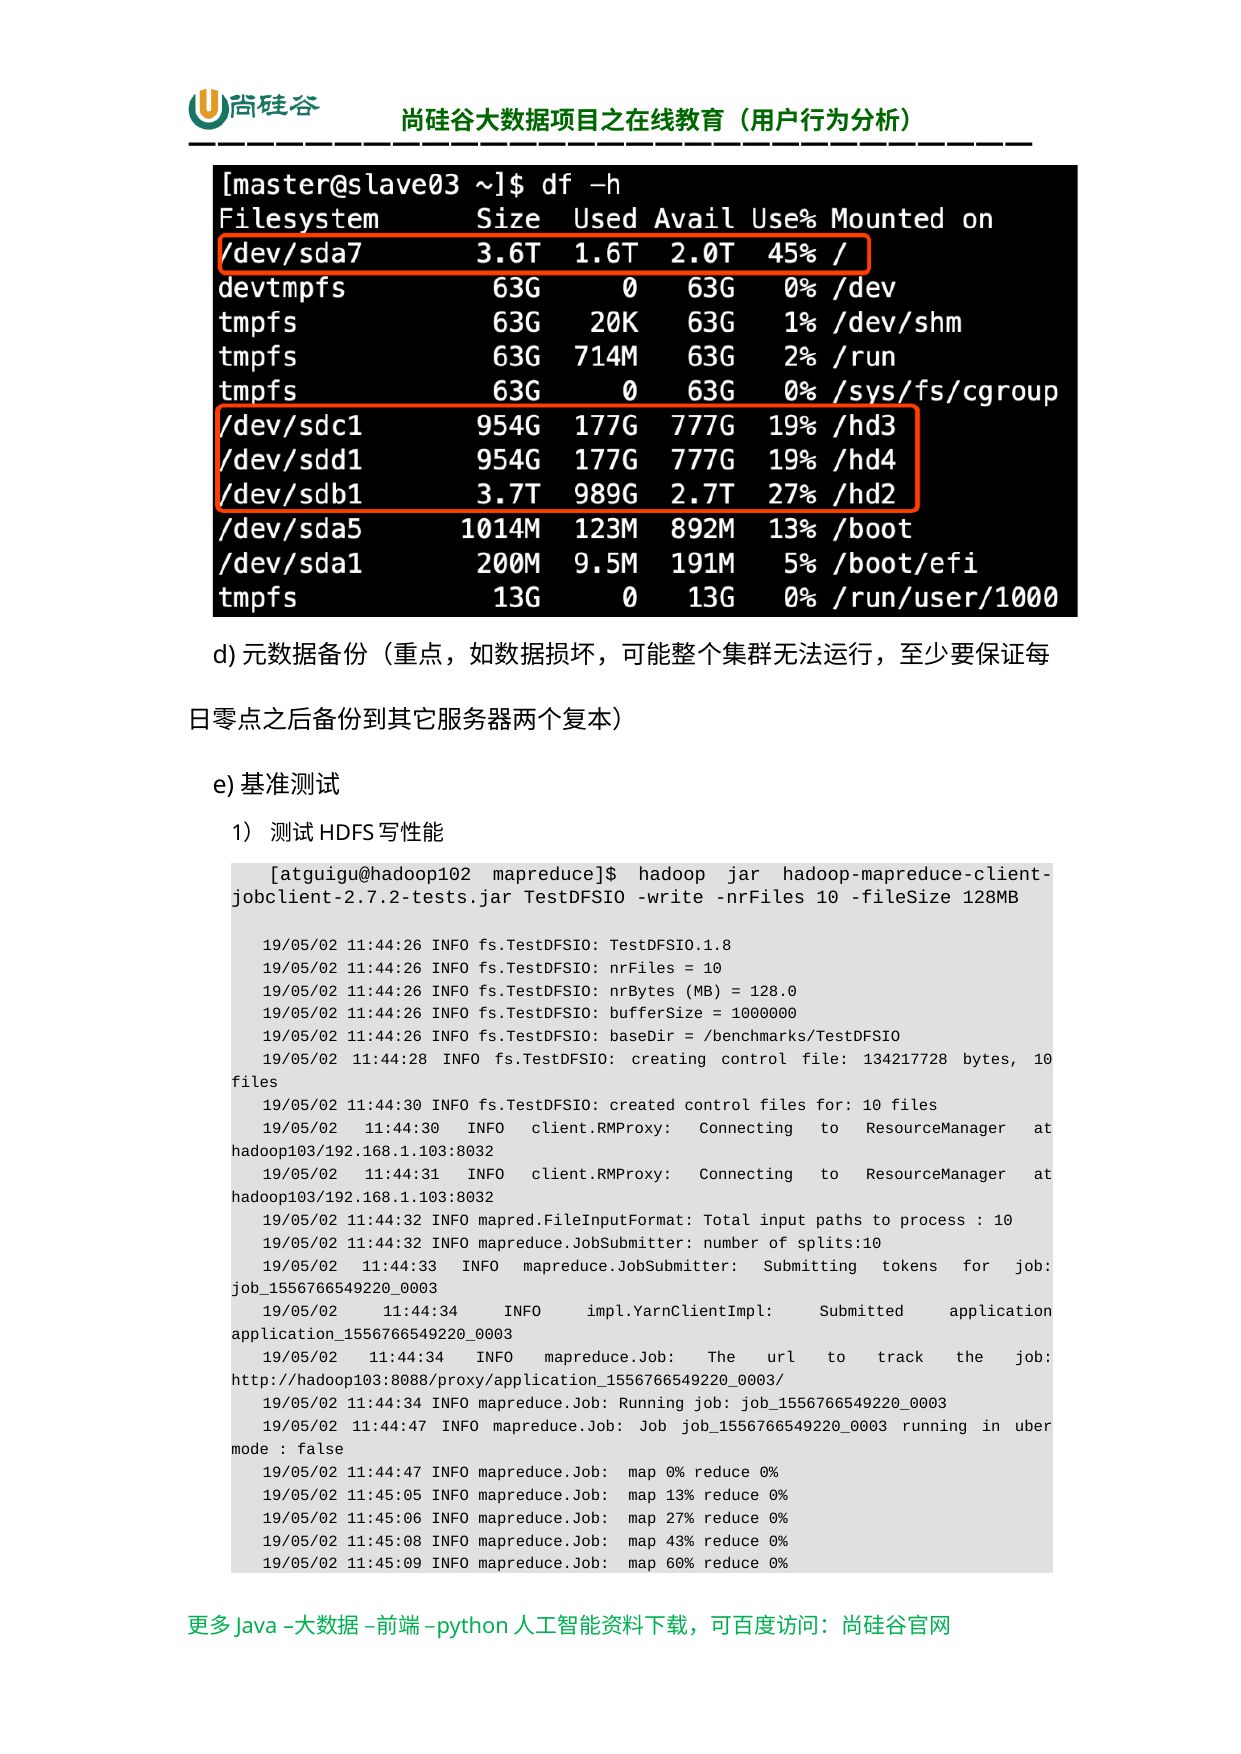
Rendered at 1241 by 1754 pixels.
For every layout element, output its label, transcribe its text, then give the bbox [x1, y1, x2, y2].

picture [187, 88, 320, 130]
text 19/05/02 11:45:09 INFO mapreduce.Job: map 60% reduce 0% [231, 1551, 1053, 1573]
text e) 基准测试 [187, 750, 1053, 815]
text 19/05/02 11:44:30 INFO client.RMProxy: Connecting to ResourceManager at hadoop103/192.168.1.103:8032 [231, 1115, 1053, 1161]
picture [212, 164, 1078, 617]
text d) 元数据备份（重点，如数据损坏，可能整个集群无法运行，至少要保证每日零点之后备份到其它服务器两个复本） [187, 620, 1053, 750]
text 19/05/02 11:44:34 INFO mapreduce.Job: Running job: job_1556766549220_0003 [231, 1390, 1053, 1413]
text 1） 测试HDFS写性能 [187, 815, 1053, 847]
text 19/05/02 11:44:26 INFO fs.TestDFSIO: bufferSize = 1000000 [231, 1001, 1053, 1023]
text 19/05/02 11:44:34 INFO mapreduce.Job: The url to track the job: http://hadoop103:8088/proxy/application_1556766549220_0003/ [231, 1344, 1053, 1390]
text 19/05/02 11:44:28 INFO fs.TestDFSIO: creating control file: 134217728 bytes, 10 files [231, 1046, 1053, 1092]
text 19/05/02 11:44:32 INFO mapreduce.JobSubmitter: number of splits:10 [231, 1230, 1053, 1253]
text 19/05/02 11:44:26 INFO fs.TestDFSIO: TestDFSIO.1.8 [231, 932, 1053, 955]
text [atguigu@hadoop102 mapreduce]$ hadoop jar hadoop-mapreduce-client-jobclient-2.7.2-tests.jar TestDFSIO -write -nrFiles 10 -fileSize 128MB [231, 863, 1053, 909]
text 19/05/02 11:45:08 INFO mapreduce.Job: map 43% reduce 0% [231, 1528, 1053, 1551]
text 19/05/02 11:45:05 INFO mapreduce.Job: map 13% reduce 0% [231, 1482, 1053, 1505]
text 19/05/02 11:44:32 INFO mapred.FileInputFormat: Total input paths to process : 10 [231, 1207, 1053, 1230]
text 19/05/02 11:44:34 INFO impl.YarnClientImpl: Submitted application application_1556766549220_0003 [231, 1298, 1053, 1344]
text 19/05/02 11:44:47 INFO mapreduce.Job: map 0% reduce 0% [231, 1459, 1053, 1482]
text 19/05/02 11:44:26 INFO fs.TestDFSIO: baseDir = /benchmarks/TestDFSIO [231, 1023, 1053, 1046]
text 19/05/02 11:44:47 INFO mapreduce.Job: Job job_1556766549220_0003 running in uber mode : false [231, 1413, 1053, 1459]
text 19/05/02 11:45:06 INFO mapreduce.Job: map 27% reduce 0% [231, 1505, 1053, 1528]
text 19/05/02 11:44:33 INFO mapreduce.JobSubmitter: Submitting tokens for job: job_1556766549220_0003 [231, 1253, 1053, 1298]
text 19/05/02 11:44:26 INFO fs.TestDFSIO: nrBytes (MB) = 128.0 [231, 978, 1053, 1001]
text 19/05/02 11:44:26 INFO fs.TestDFSIO: nrFiles = 10 [231, 955, 1053, 978]
text 19/05/02 11:44:30 INFO fs.TestDFSIO: created control files for: 10 files [231, 1092, 1053, 1115]
text 19/05/02 11:44:31 INFO client.RMProxy: Connecting to ResourceManager at hadoop103/192.168.1.103:8032 [231, 1161, 1053, 1207]
